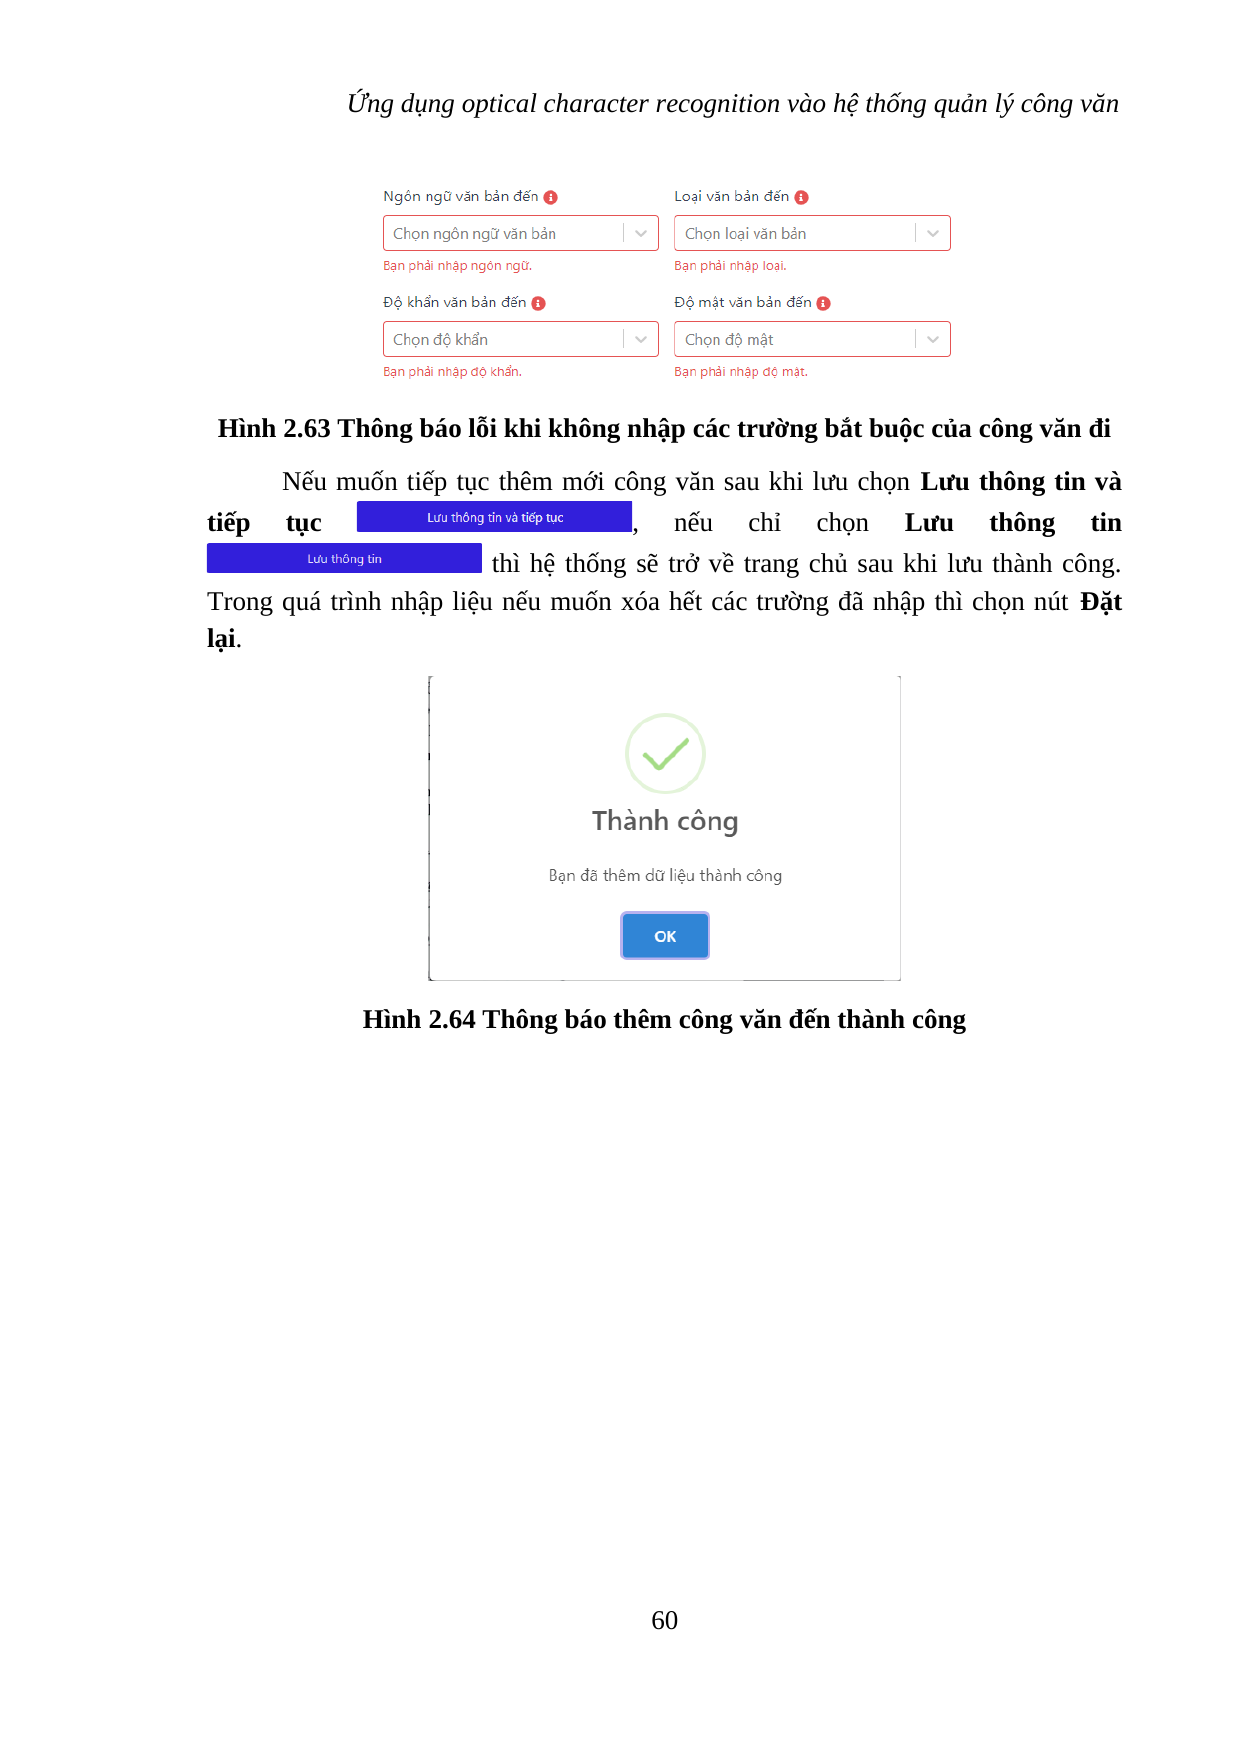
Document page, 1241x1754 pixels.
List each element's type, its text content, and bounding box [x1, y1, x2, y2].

picture [369, 177, 960, 390]
picture [356, 501, 633, 532]
text Nếu muốn tiếp tục thêm mới công văn sau khi lưu chọn Lưu thông tin và tiếp tục , nếu chỉ chọn Lưu thông tin thì hệ thống sẽ trở về trang chủ sau khi lưu thành công. Trong quá trình nhập liệu nếu muốn xóa hết các trường đã nhập thì chọn nút Đặt lại. [207, 464, 1122, 653]
picture [428, 676, 901, 981]
picture [206, 543, 482, 573]
